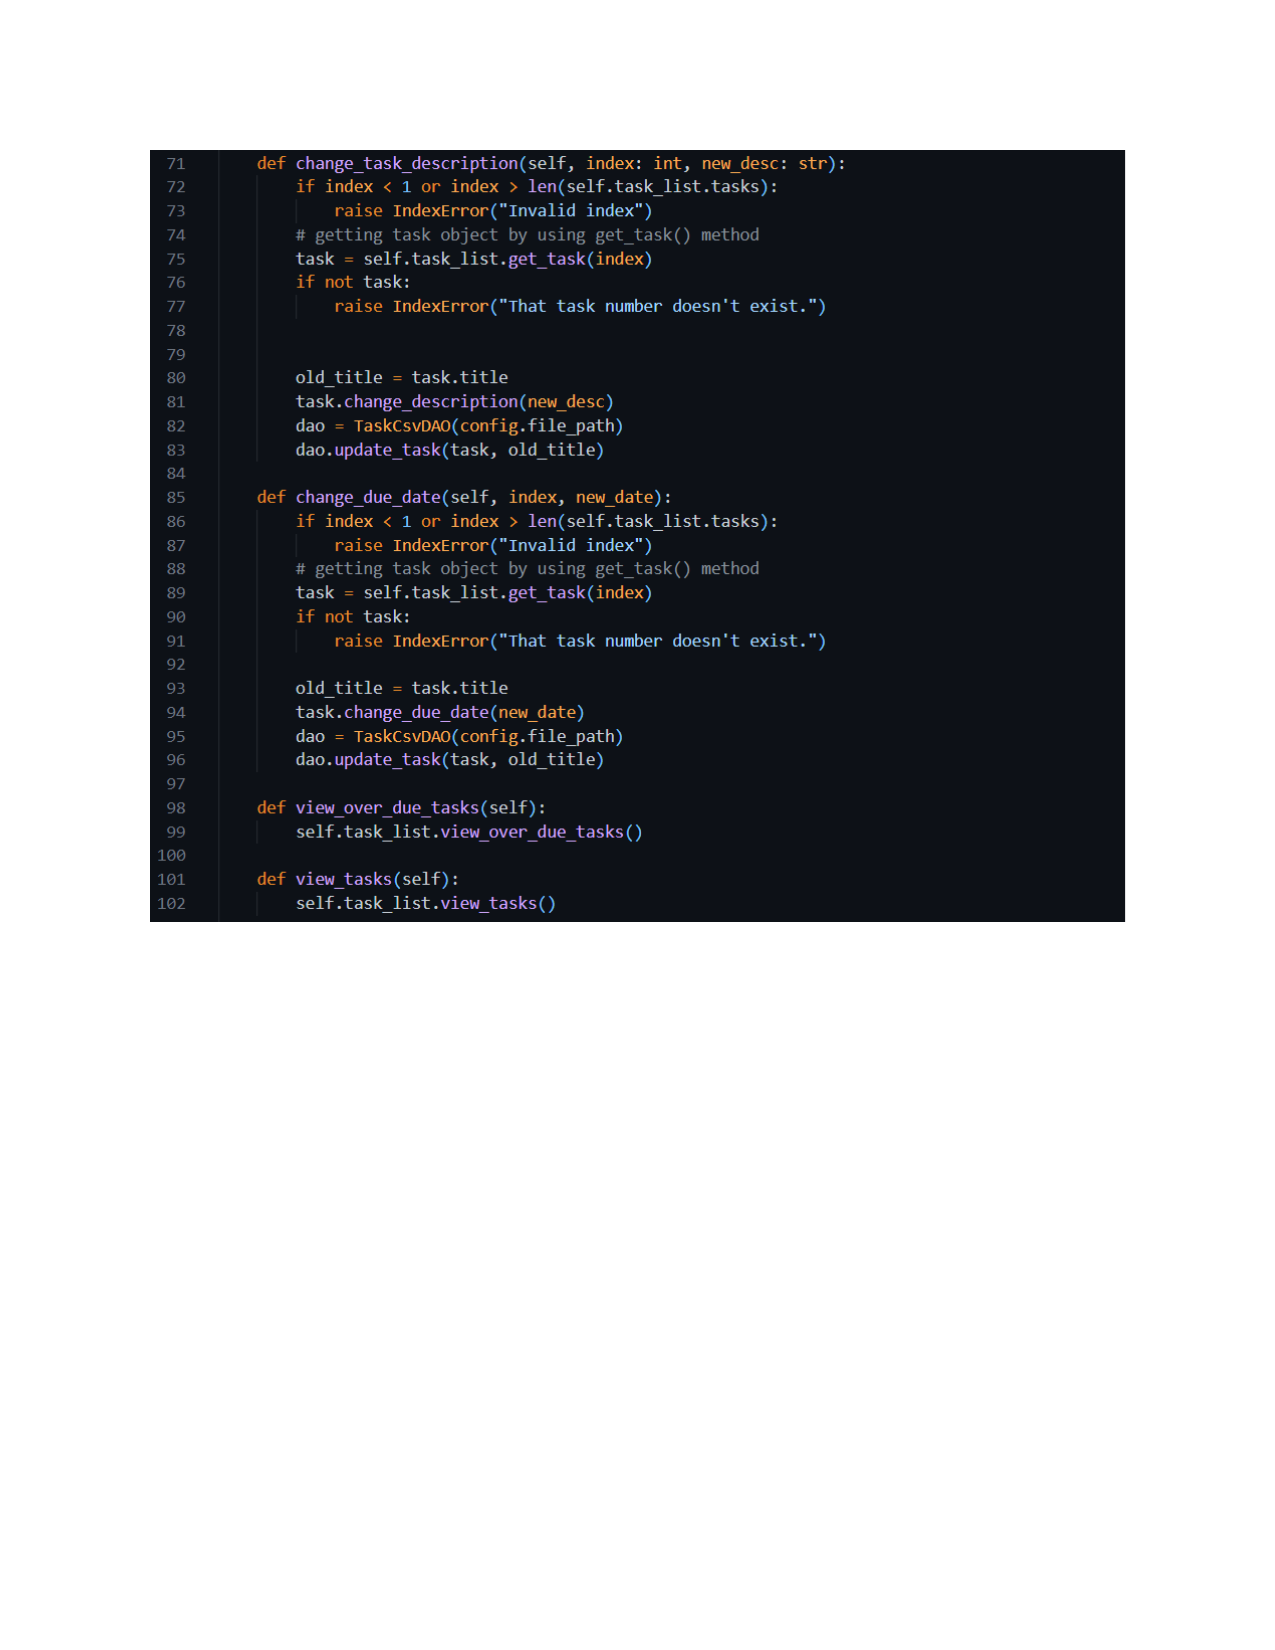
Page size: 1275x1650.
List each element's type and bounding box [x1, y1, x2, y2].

picture [150, 150, 1125, 922]
